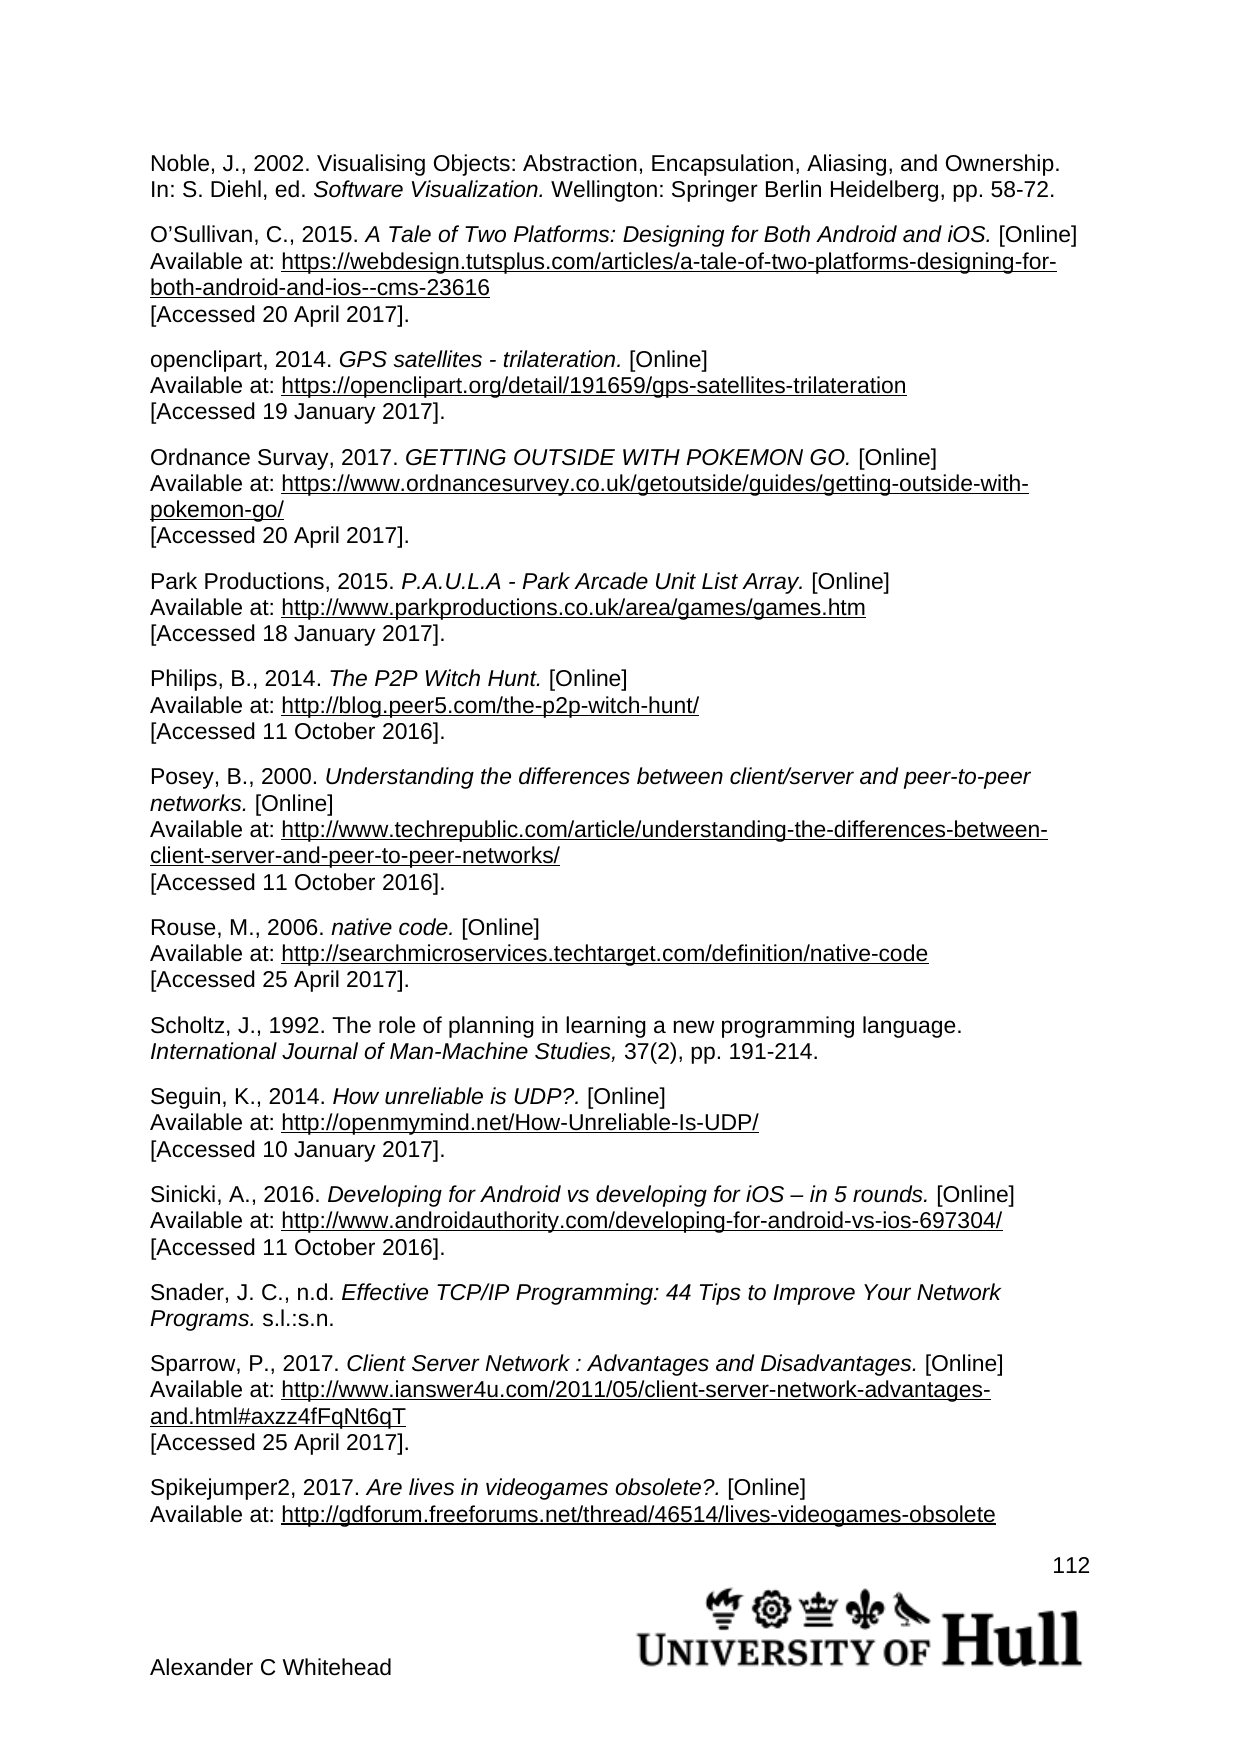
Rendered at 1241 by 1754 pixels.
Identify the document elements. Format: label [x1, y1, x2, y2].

picture [630, 1578, 1091, 1676]
